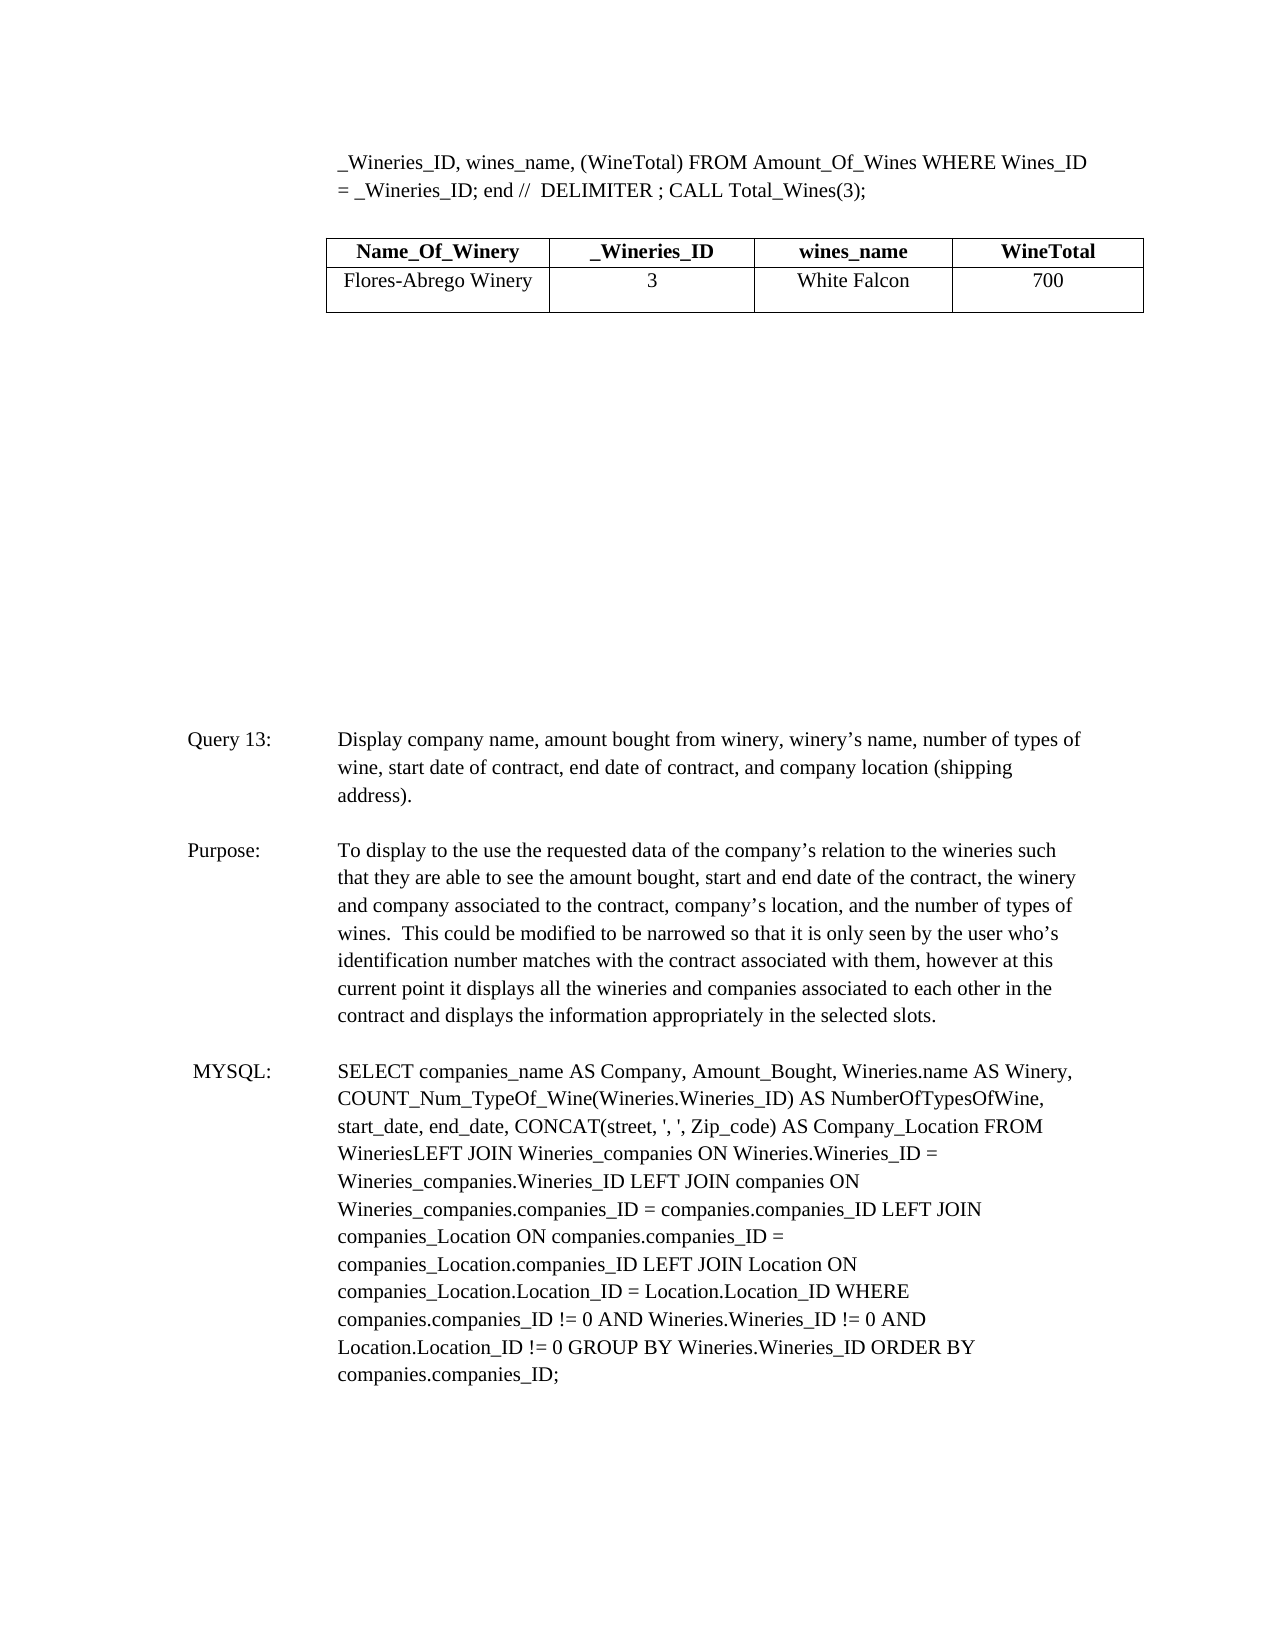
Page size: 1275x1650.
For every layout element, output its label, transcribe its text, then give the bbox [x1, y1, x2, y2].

text MYSQL: SELECT companies_name AS Company, Amount_Bought, Wineries.name AS Winery, COUNT_Num_TypeOf_Wine(Wineries.Wineries_ID) AS NumberOfTypesOfWine, start_date, end_date, CONCAT(street, ', ', Zip_code) AS Company_Location FROM WineriesLEFT JOIN Wineries_companies ON Wineries.Wineries_ID = Wineries_companies.Wineries_ID LEFT JOIN companies ON Wineries_companies.companies_ID = companies.companies_ID LEFT JOIN companies_Location ON companies.companies_ID = companies_Location.companies_ID LEFT JOIN Location ON companies_Location.Location_ID = Location.Location_ID WHERE companies.companies_ID != 0 AND Wineries.Wineries_ID != 0 AND Location.Location_ID != 0 GROUP BY Wineries.Wineries_ID ORDER BY companies.companies_ID; [187, 1058, 1087, 1386]
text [187, 150, 1087, 202]
text Purpose: To display to the use the requested data of the company’s relation to the wineries such that they are able to see the amount bought, start and end date of the contract, the winery and company associated to the contract, company’s location, and the number of types of wines. This could be modified to be narrowed so that it is only seen by the user who’s identification number matches with the contract associated with them, however at this current point it displays all the wineries and companies associated to each other in the contract and displays the information appropriately in the selected slots. [187, 838, 1087, 1027]
table_header _Wineries_ID [550, 239, 754, 267]
table_cell White Falcon [755, 268, 952, 312]
table_header wines_name [755, 239, 952, 267]
table_cell Flores-Abrego Winery [327, 268, 549, 312]
table_header Name_Of_Winery [327, 239, 549, 267]
table_header WineTotal [953, 239, 1143, 267]
table_cell 700 [953, 268, 1143, 312]
text Query 13: Display company name, amount bought from winery, winery’s name, number of types of wine, start date of contract, end date of contract, and company location (shipping address). [187, 727, 1087, 807]
table_cell 3 [550, 268, 754, 312]
